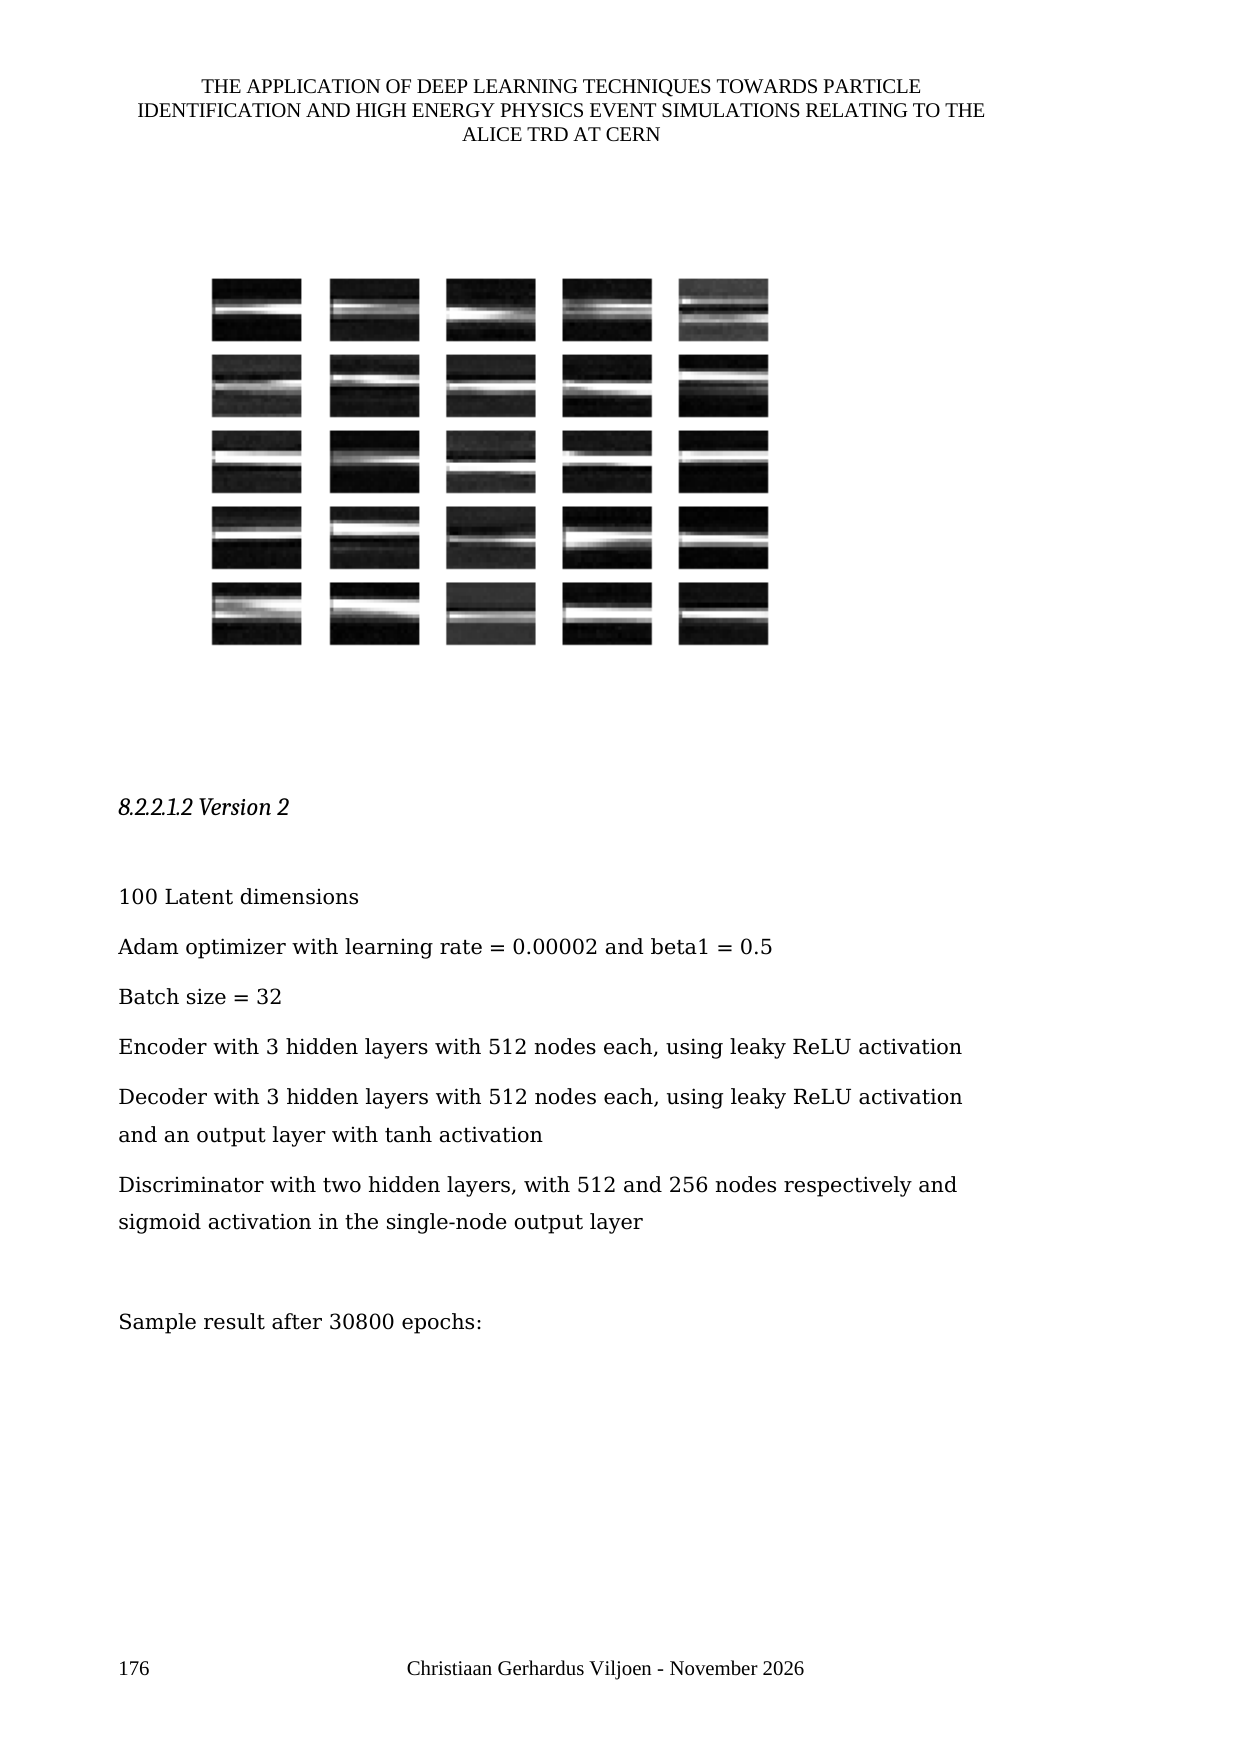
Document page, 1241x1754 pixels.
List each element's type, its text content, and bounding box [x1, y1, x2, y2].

text Encoder with 3 hidden layers with 512 nodes each, using leaky ReLU activation [118, 1034, 1004, 1059]
text Discriminator with two hidden layers, with 512 and 256 nodes respectively and sigmoid activation in the single-node output layer [118, 1171, 1004, 1234]
picture [118, 220, 846, 706]
subtitle Version 2 [118, 793, 1004, 821]
text Adam optimizer with learning rate = 0.00002 and beta1 = 0.5 [118, 934, 1004, 959]
text Batch size = 32 [118, 984, 1004, 1009]
text Decoder with 3 hidden layers with 512 nodes each, using leaky ReLU activation and an output layer with tanh activation [118, 1084, 1004, 1146]
text Sample result after 30800 epochs: [118, 1309, 1004, 1334]
text 100 Latent dimensions [118, 884, 1004, 909]
